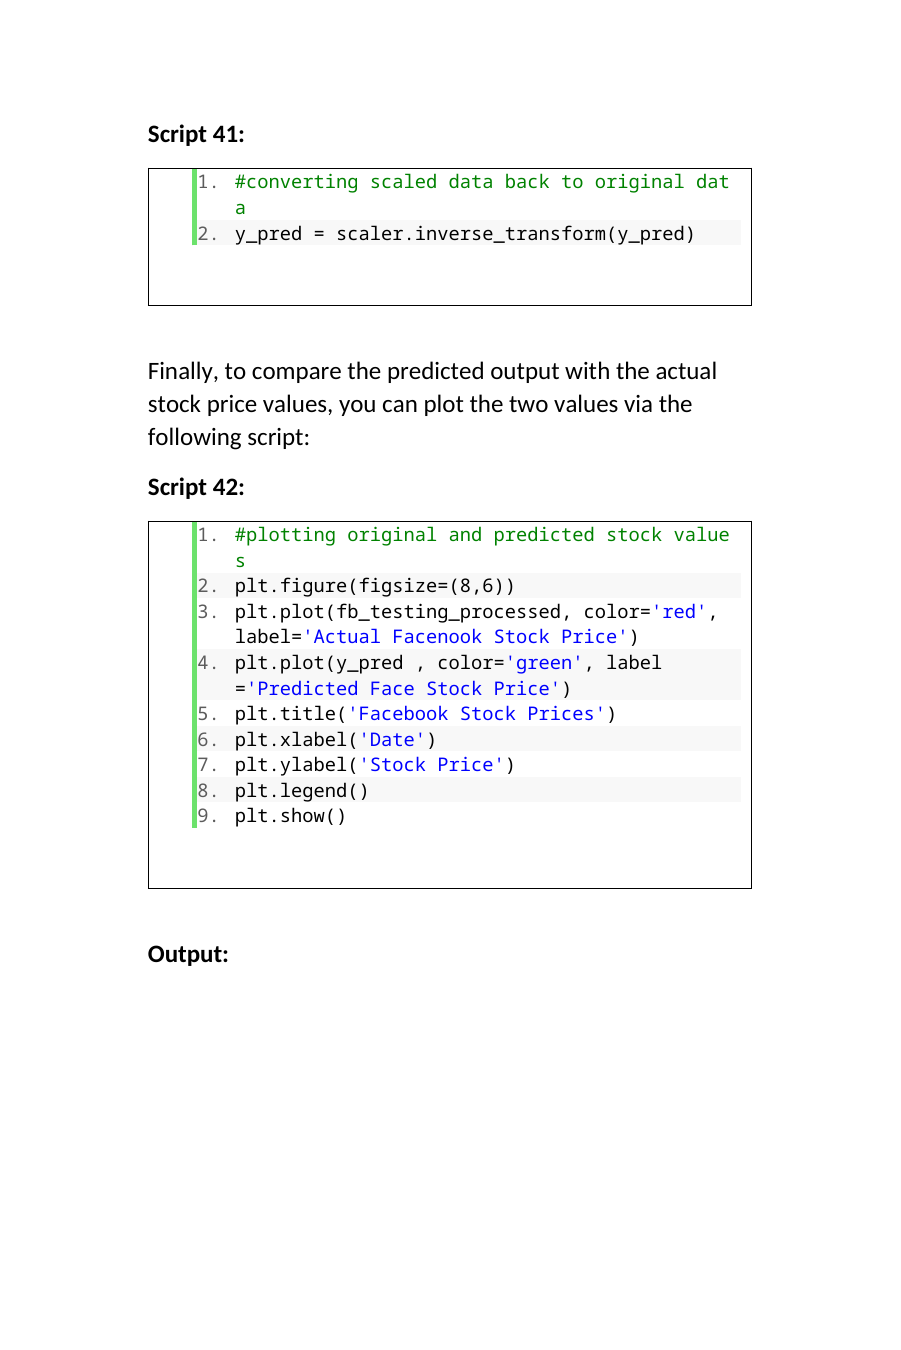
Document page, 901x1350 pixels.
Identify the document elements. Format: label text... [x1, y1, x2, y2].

table_header #converting scaled data back to original data y_pred = scaler.inverse_transform(y_pred) [149, 169, 751, 305]
text Script 42: [148, 471, 752, 502]
table_header #plotting original and predicted stock values plt.figure(figsize=(8,6)) plt.plot(fb_testing_processed, color='red', label='Actual Facenook Stock Price') plt.plot(y_pred , color='green', label='Predicted Face Stock Price') plt.title('Facebook Stock Prices') plt.xlabel('Date') plt.ylabel('Stock Price') plt.legend() plt.show() [149, 522, 751, 888]
text Output: [148, 938, 752, 969]
text Finally, to compare the predicted output with the actual stock price values, you can plot the two values via the following script: [148, 356, 752, 452]
text Script 41: [148, 118, 752, 149]
